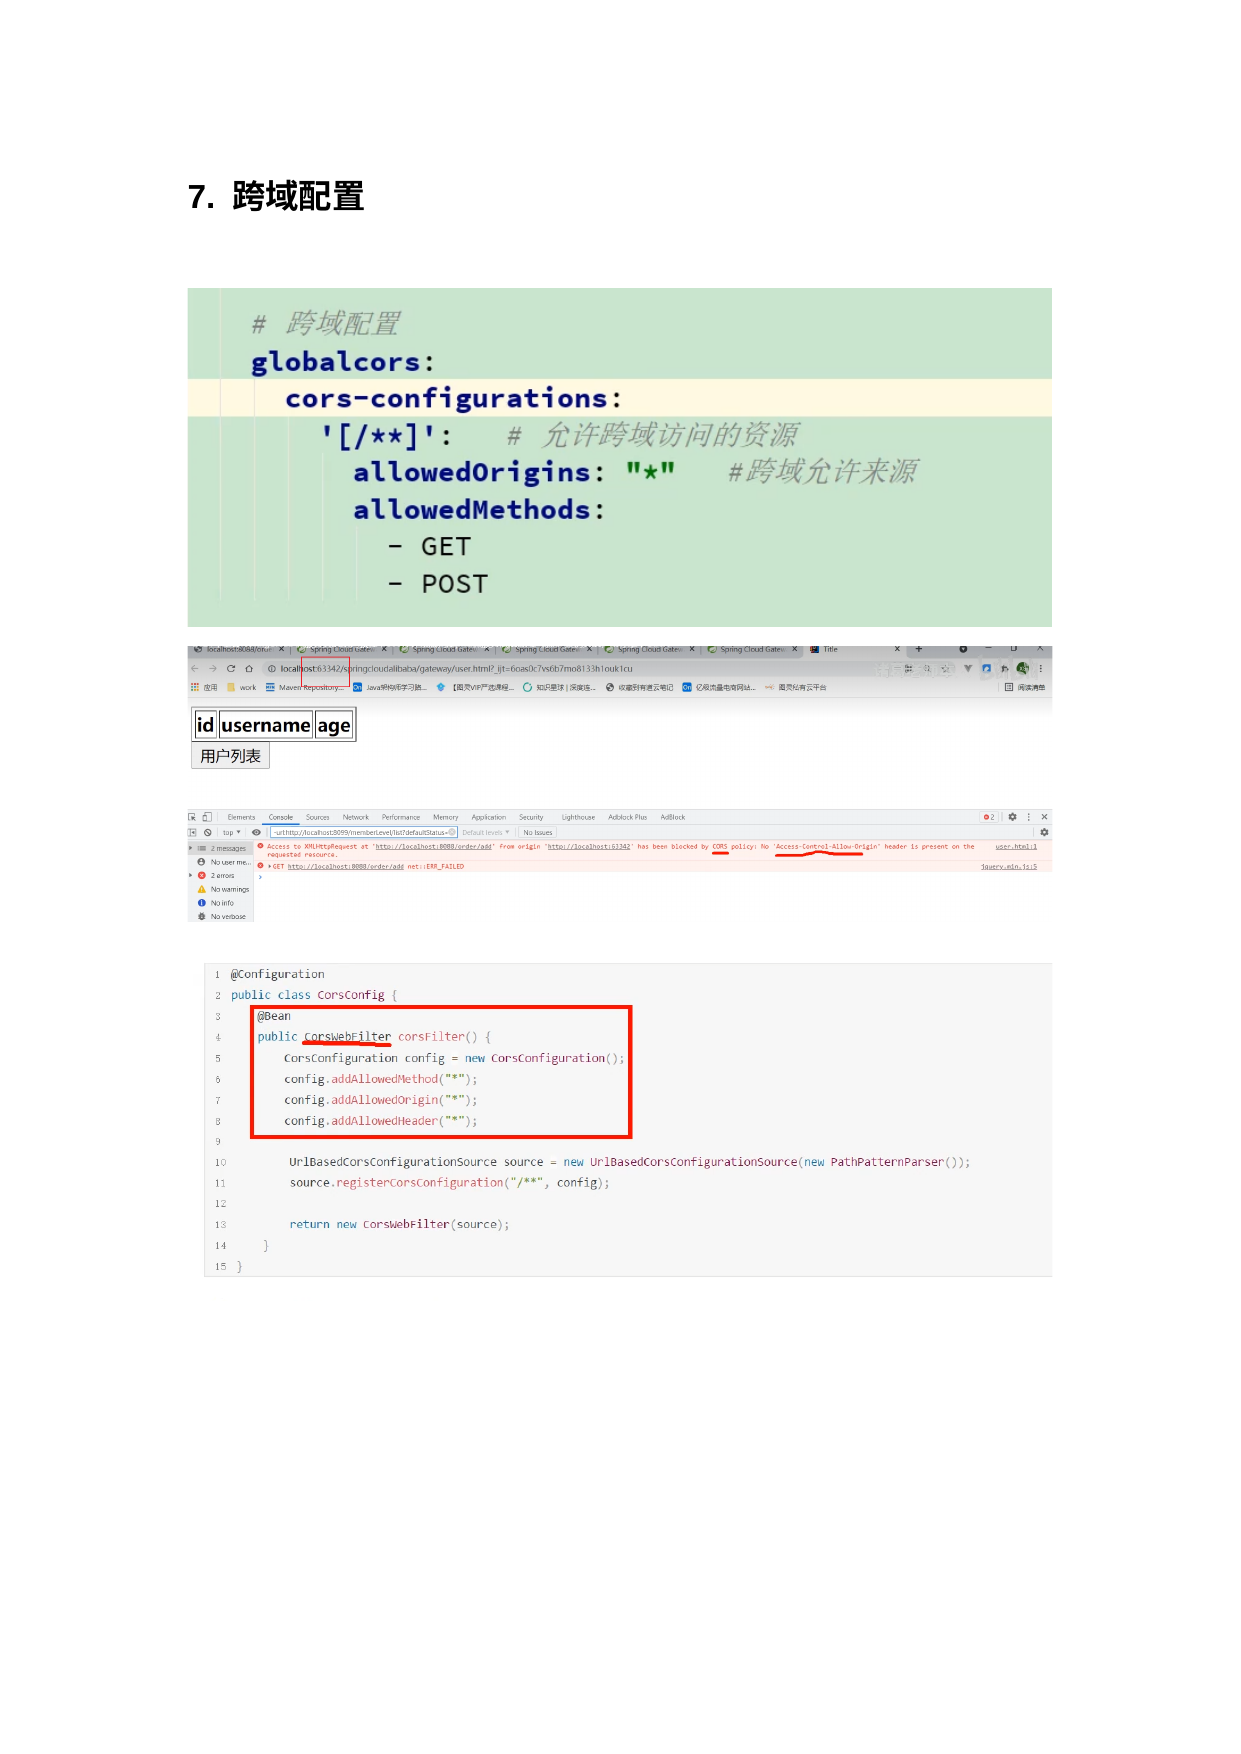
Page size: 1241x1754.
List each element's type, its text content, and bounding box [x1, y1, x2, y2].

picture [187, 938, 1053, 1301]
picture [187, 646, 1053, 922]
picture [187, 288, 1052, 627]
subtitle 跨域配置 [187, 162, 1053, 227]
